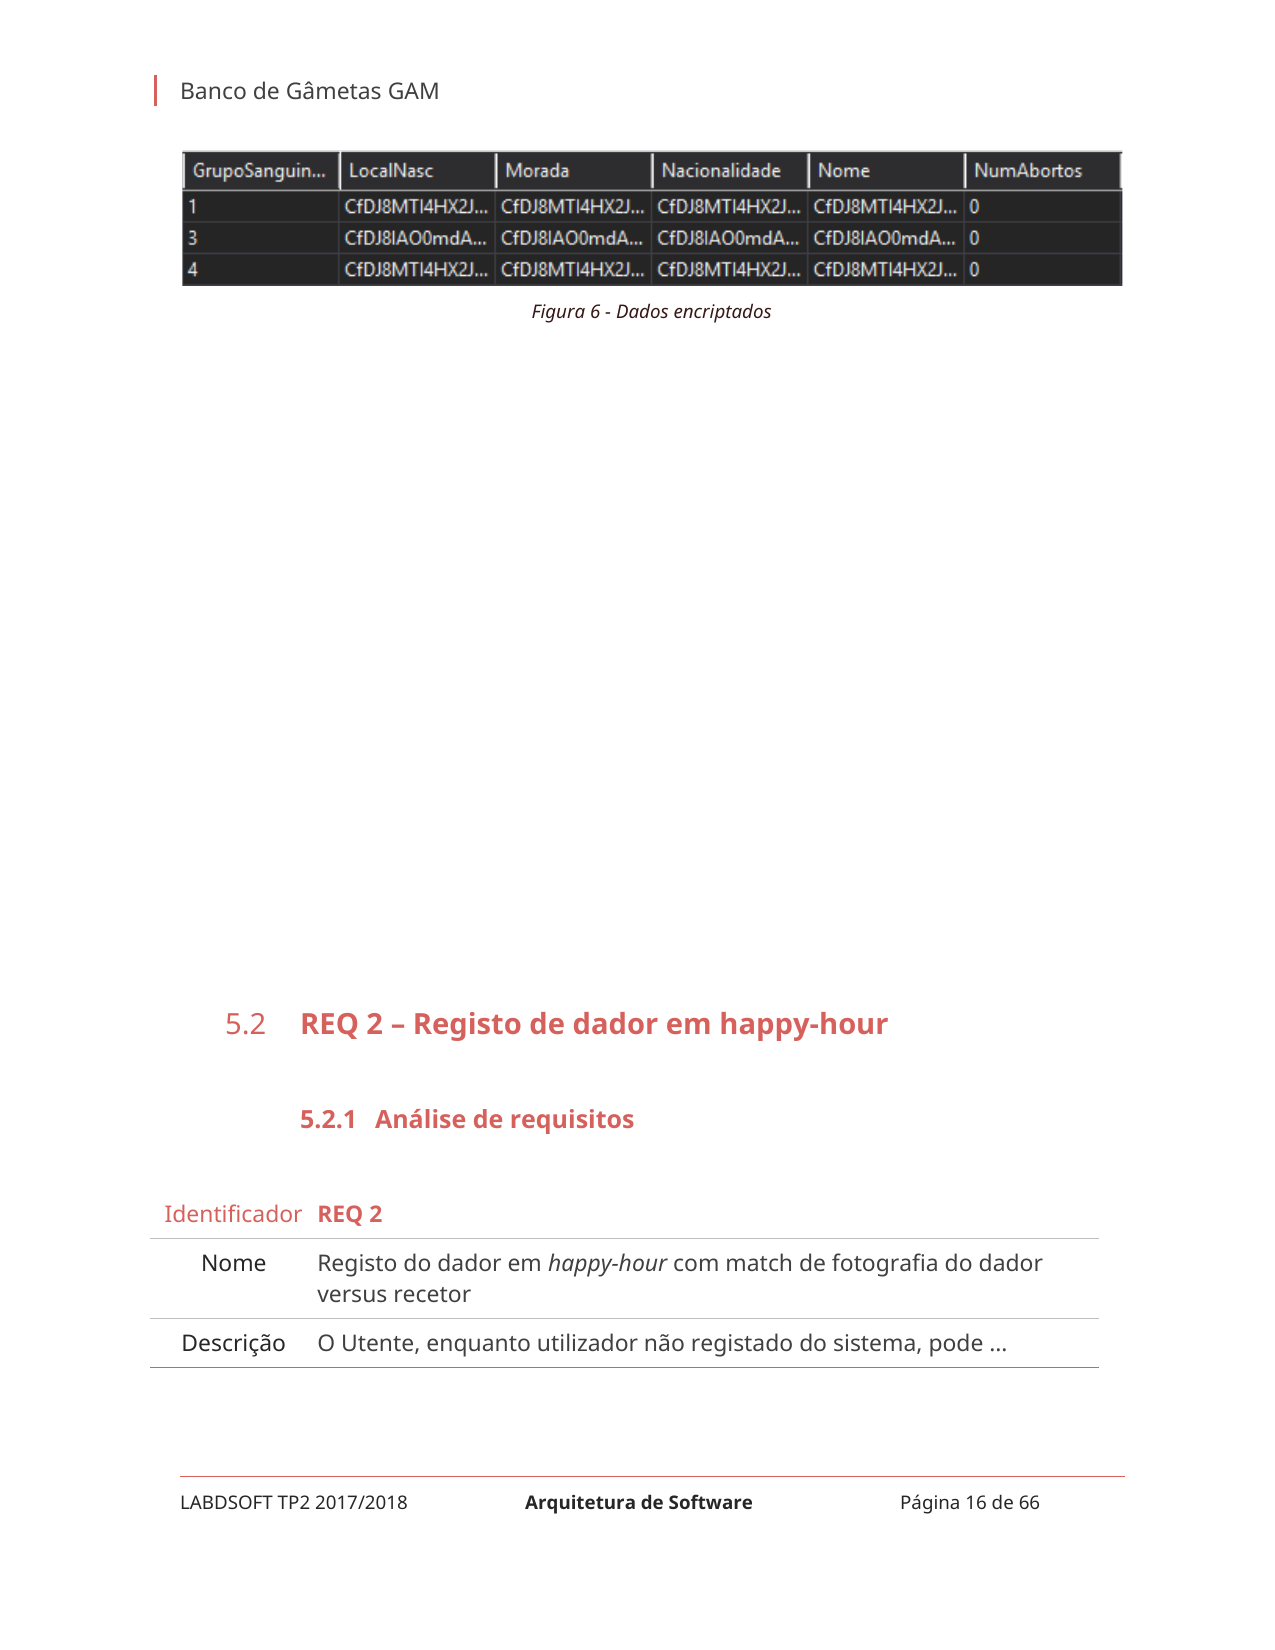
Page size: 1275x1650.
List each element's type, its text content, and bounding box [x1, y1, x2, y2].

text Figura 6 - Dados encriptados [180, 298, 1125, 324]
table_cell O Utente, enquanto utilizador não registado do sistema, pode … [317, 1319, 1098, 1367]
picture [182, 150, 1123, 286]
subtitle REQ 2 – Registo de dador em happy-hour [225, 1003, 1125, 1043]
table_header REQ 2 [317, 1198, 1098, 1237]
table_cell Nome [150, 1239, 317, 1318]
table_cell Descrição [150, 1319, 317, 1367]
subtitle Análise de requisitos [300, 1101, 1125, 1135]
table_header Identificador [150, 1198, 317, 1237]
table_cell Registo do dador em happy-hour com match de fotografia do dador versus recetor [317, 1239, 1098, 1318]
